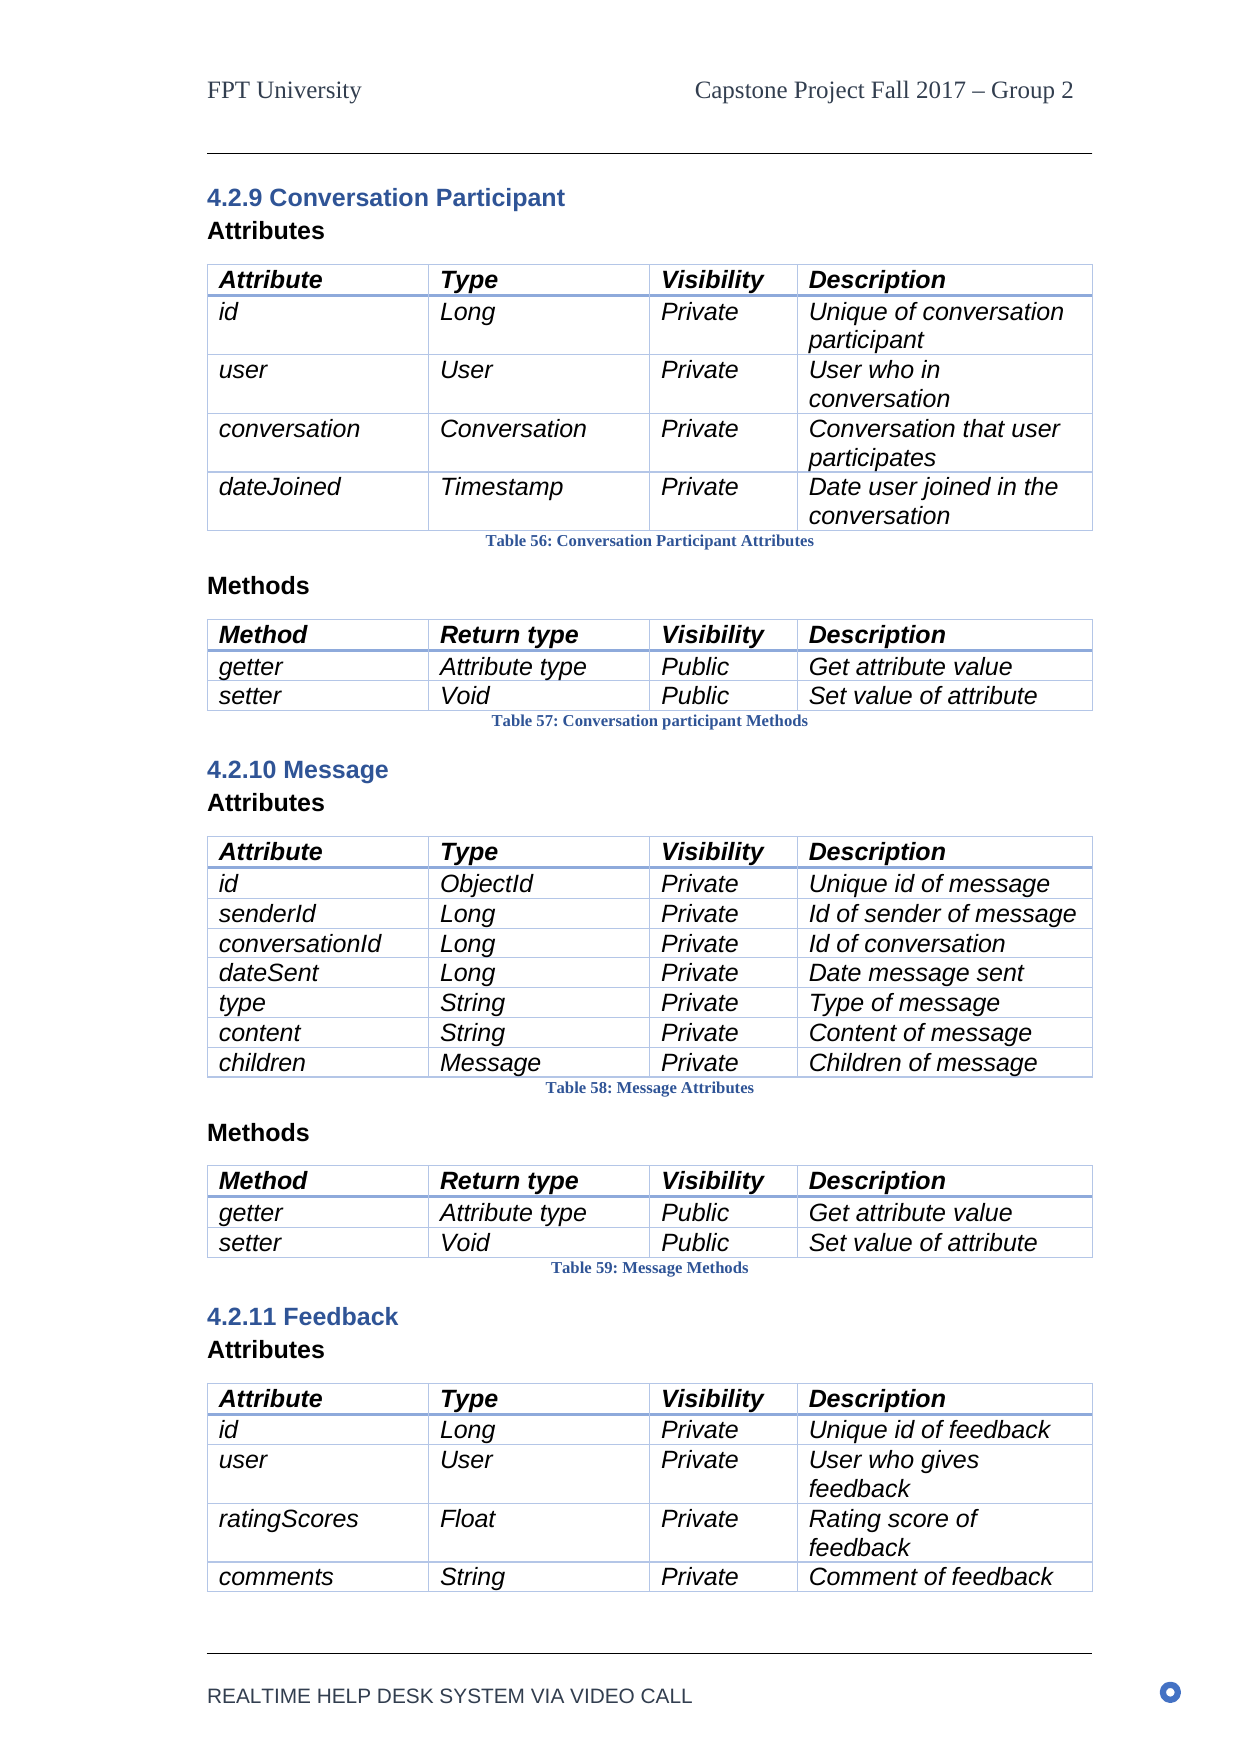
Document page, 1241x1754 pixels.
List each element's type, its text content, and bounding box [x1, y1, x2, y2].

table_cell Id of conversation [798, 929, 1092, 957]
table_cell setter [208, 1228, 428, 1257]
table_header Type [429, 837, 649, 866]
table_header Description [798, 620, 1092, 648]
table_cell String [429, 1018, 649, 1047]
table_header Return type [429, 620, 649, 648]
subtitle 4.2.11 Feedback [207, 1302, 1092, 1331]
table_cell User who in conversation [798, 355, 1092, 413]
table_cell Unique of conversation participant [798, 297, 1092, 354]
table_cell dateSent [208, 958, 428, 987]
table_header Description [798, 265, 1092, 294]
table_cell Float [429, 1504, 649, 1561]
table_cell Long [429, 929, 649, 957]
table_cell User [429, 1445, 649, 1503]
table_cell Conversation [429, 414, 649, 471]
table_header Visibility [650, 1166, 797, 1195]
table_cell Unique id of message [798, 869, 1092, 898]
text Attributes [207, 788, 1092, 817]
table_cell Public [650, 652, 797, 680]
text Methods [207, 571, 1092, 600]
table_cell children [208, 1048, 428, 1076]
table_cell setter [208, 681, 428, 710]
table_cell ratingScores [208, 1504, 428, 1561]
table_cell Timestamp [429, 473, 649, 530]
table_cell Message [429, 1048, 649, 1076]
table_cell comments [208, 1563, 428, 1591]
table_cell Private [650, 297, 797, 354]
table_cell Private [650, 355, 797, 413]
table_cell String [429, 988, 649, 1017]
table_cell Public [650, 1198, 797, 1227]
table_header Visibility [650, 265, 797, 294]
table_cell conversation [208, 414, 428, 471]
text Table 56: Conversation Participant Attributes [207, 531, 1092, 550]
table_header Description [798, 837, 1092, 866]
table_cell Comment of feedback [798, 1563, 1092, 1591]
table_cell Private [650, 958, 797, 987]
table_cell id [208, 869, 428, 898]
table_cell user [208, 1445, 428, 1503]
table_header Method [208, 1166, 428, 1195]
table_cell String [429, 1563, 649, 1591]
table_cell User [429, 355, 649, 413]
table_cell Public [650, 1228, 797, 1257]
table_cell Private [650, 988, 797, 1017]
table_cell Private [650, 1445, 797, 1503]
table_cell Long [429, 1416, 649, 1444]
table_cell Private [650, 899, 797, 927]
table_cell Private [650, 929, 797, 957]
table_cell Public [650, 681, 797, 710]
table_cell Type of message [798, 988, 1092, 1017]
table_header Attribute [208, 1384, 428, 1412]
table_cell Private [650, 1018, 797, 1047]
table_cell Get attribute value [798, 1198, 1092, 1227]
table_header Method [208, 620, 428, 648]
table_header Visibility [650, 1384, 797, 1412]
table_cell Content of message [798, 1018, 1092, 1047]
table_cell Attribute type [429, 1198, 649, 1227]
table_cell content [208, 1018, 428, 1047]
table_cell Long [429, 958, 649, 987]
subtitle 4.2.10 Message [207, 755, 1092, 784]
table_header Visibility [650, 620, 797, 648]
table_cell Private [650, 869, 797, 898]
table_cell dateJoined [208, 473, 428, 530]
table_cell Private [650, 473, 797, 530]
table_cell Unique id of feedback [798, 1416, 1092, 1444]
table_header Description [798, 1166, 1092, 1195]
table_cell User who gives feedback [798, 1445, 1092, 1503]
table_cell Date message sent [798, 958, 1092, 987]
table_cell Private [650, 414, 797, 471]
table_cell ObjectId [429, 869, 649, 898]
table_cell Children of message [798, 1048, 1092, 1076]
text Attributes [207, 1335, 1092, 1364]
table_cell Void [429, 1228, 649, 1257]
table_cell Set value of attribute [798, 1228, 1092, 1257]
table_header Type [429, 1384, 649, 1412]
table_cell Private [650, 1416, 797, 1444]
table_header Type [429, 265, 649, 294]
table_cell Private [650, 1048, 797, 1076]
text Table 57: Conversation participant Methods [207, 711, 1092, 730]
text Table 58: Message Attributes [207, 1078, 1092, 1097]
table_cell Id of sender of message [798, 899, 1092, 927]
table_cell Private [650, 1504, 797, 1561]
table_header Description [798, 1384, 1092, 1412]
table_header Return type [429, 1166, 649, 1195]
table_cell Conversation that user participates [798, 414, 1092, 471]
table_cell Long [429, 899, 649, 927]
table_cell Set value of attribute [798, 681, 1092, 710]
table_header Visibility [650, 837, 797, 866]
text Methods [207, 1117, 1092, 1146]
table_header Attribute [208, 837, 428, 866]
table_cell conversationId [208, 929, 428, 957]
table_cell Rating score of feedback [798, 1504, 1092, 1561]
table_cell getter [208, 652, 428, 680]
table_cell Void [429, 681, 649, 710]
table_header Attribute [208, 265, 428, 294]
table_cell getter [208, 1198, 428, 1227]
table_cell type [208, 988, 428, 1017]
subtitle 4.2.9 Conversation Participant [207, 183, 1092, 212]
table_cell id [208, 297, 428, 354]
table_cell id [208, 1416, 428, 1444]
table_cell Long [429, 297, 649, 354]
text Table 59: Message Methods [207, 1258, 1092, 1277]
table_cell Attribute type [429, 652, 649, 680]
text Attributes [207, 216, 1092, 245]
table_cell user [208, 355, 428, 413]
table_cell senderId [208, 899, 428, 927]
table_cell Get attribute value [798, 652, 1092, 680]
table_cell Date user joined in the conversation [798, 473, 1092, 530]
table_cell Private [650, 1563, 797, 1591]
